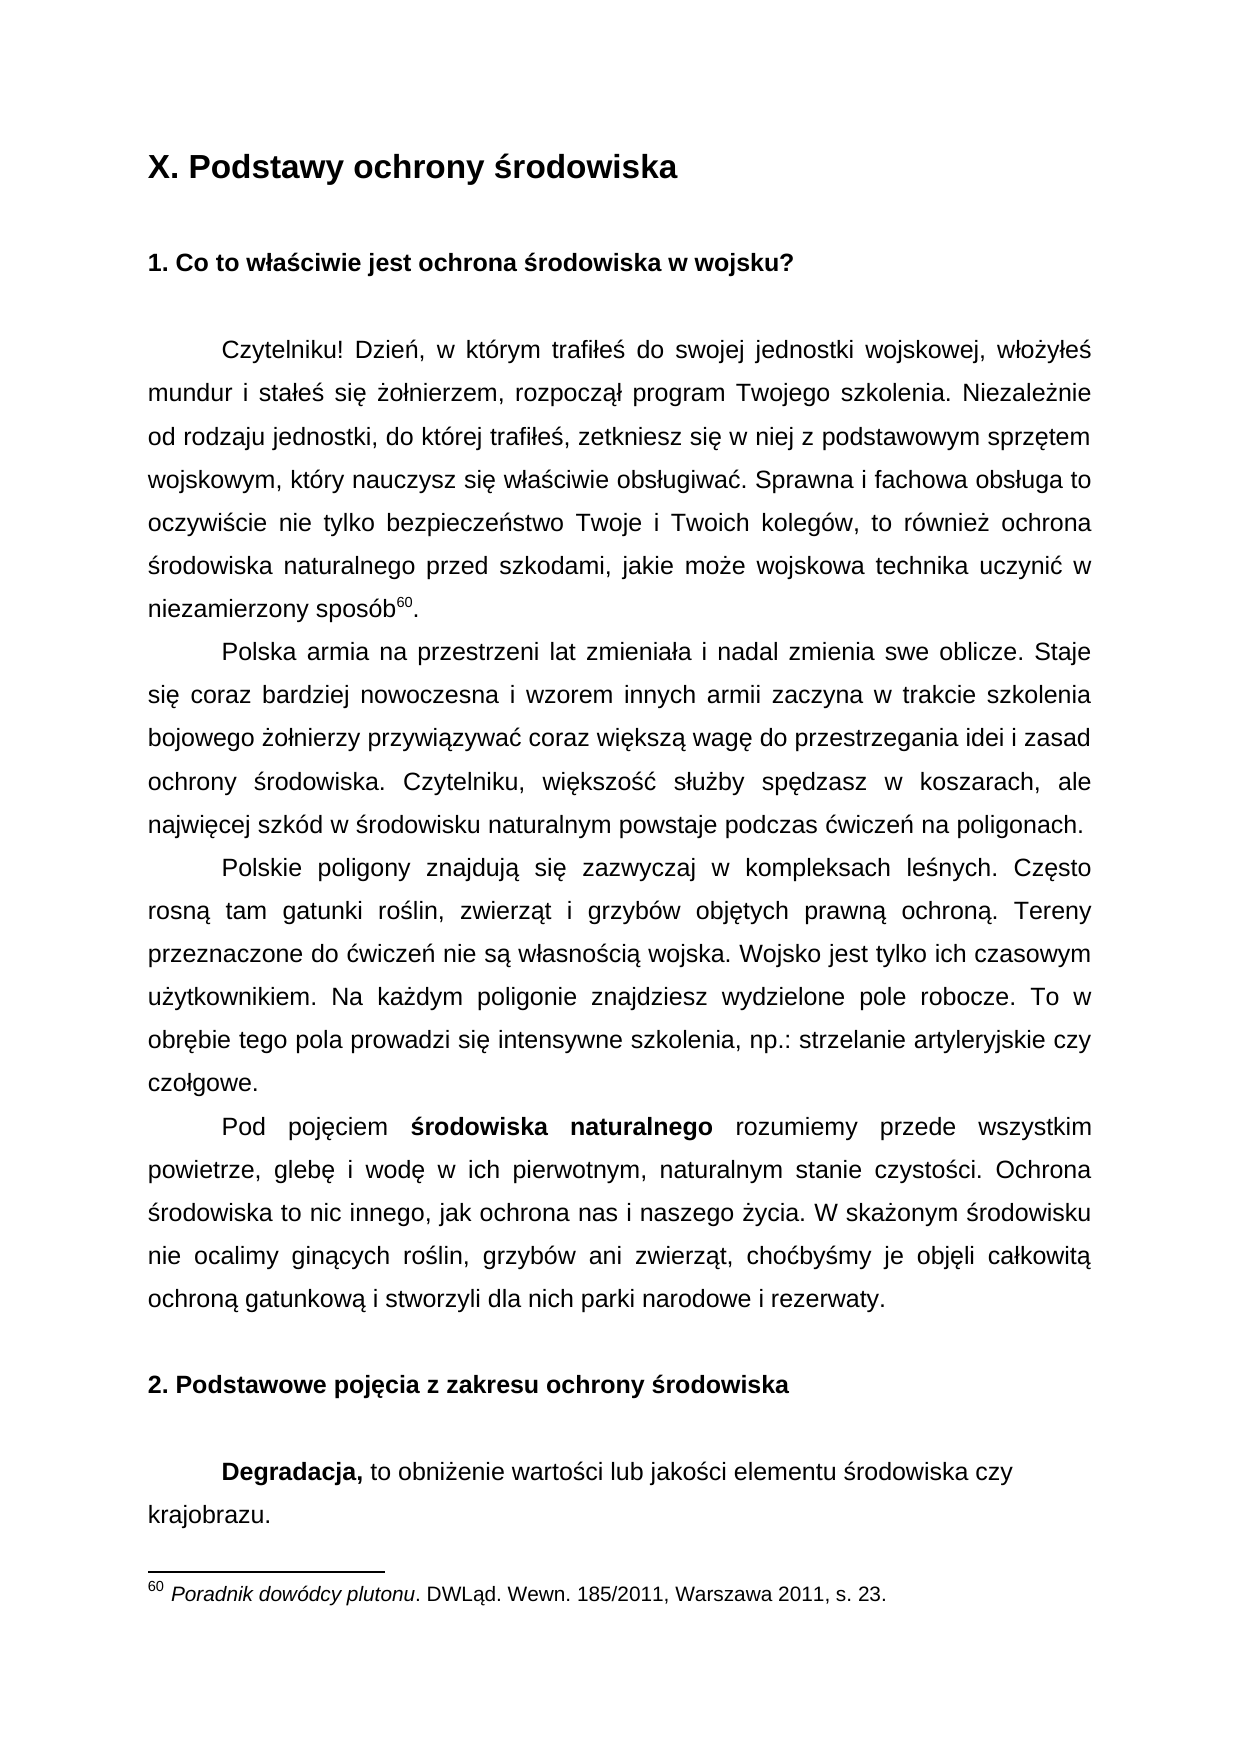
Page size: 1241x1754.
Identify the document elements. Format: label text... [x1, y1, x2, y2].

text Polska armia na przestrzeni lat zmieniała i nadal zmienia swe oblicze. Staje się coraz bardziej nowoczesna i wzorem innych armii zaczyna w trakcie szkolenia bojowego żołnierzy przywiązywać coraz większą wagę do przestrzegania idei i zasad ochrony środowiska. Czytelniku, większość służby spędzasz w koszarach, ale najwięcej szkód w środowisku naturalnym powstaje podczas ćwiczeń na poligonach. Polskie poligony znajdują się zazwyczaj w kompleksach leśnych. Często rosną tam gatunki roślin, zwierząt i grzybów objętych prawną ochroną. Tereny przeznaczone do ćwiczeń nie są własnością wojska. Wojsko jest tylko ich czasowym użytkownikiem. Na każdym poligonie znajdziesz wydzielone pole robocze. To w obrębie tego pola prowadzi się intensywne szkolenia, np.: strzelanie artyleryjskie czy czołgowe. [148, 637, 1093, 1097]
text 2. Podstawowe pojęcia z zakresu ochrony środowiska [148, 1370, 1093, 1399]
text 1. Co to właściwie jest ochrona środowiska w wojsku? [148, 248, 1093, 277]
text Czytelniku! Dzień, w którym trafiłeś do swojej jednostki wojskowej, włożyłeś mundur i stałeś się żołnierzem, rozpoczął program Twojego szkolenia. Niezależnie od rodzaju jednostki, do której trafiłeś, zetkniesz się w niej z podstawowym sprzętem wojskowym, który nauczysz się właściwie obsługiwać. Sprawna i fachowa obsługa to oczywiście nie tylko bezpieczeństwo Twoje i Twoich kolegów, to również ochrona środowiska naturalnego przed szkodami, jakie może wojskowa technika uczynić w niezamierzony sposób. [148, 335, 1093, 623]
text X. Podstawy ochrony środowiska [148, 148, 1093, 186]
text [148, 1457, 1093, 1529]
text Pod pojęciem środowiska naturalnego rozumiemy przede wszystkim powietrze, glebę i wodę w ich pierwotnym, naturalnym stanie czystości. Ochrona środowiska to nic innego, jak ochrona nas i naszego życia. W skażonym środowisku nie ocalimy ginących roślin, grzybów ani zwierząt, choćbyśmy je objęli całkowitą ochroną gatunkową i stworzyli dla nich parki narodowe i rezerwaty. [148, 1111, 1093, 1313]
